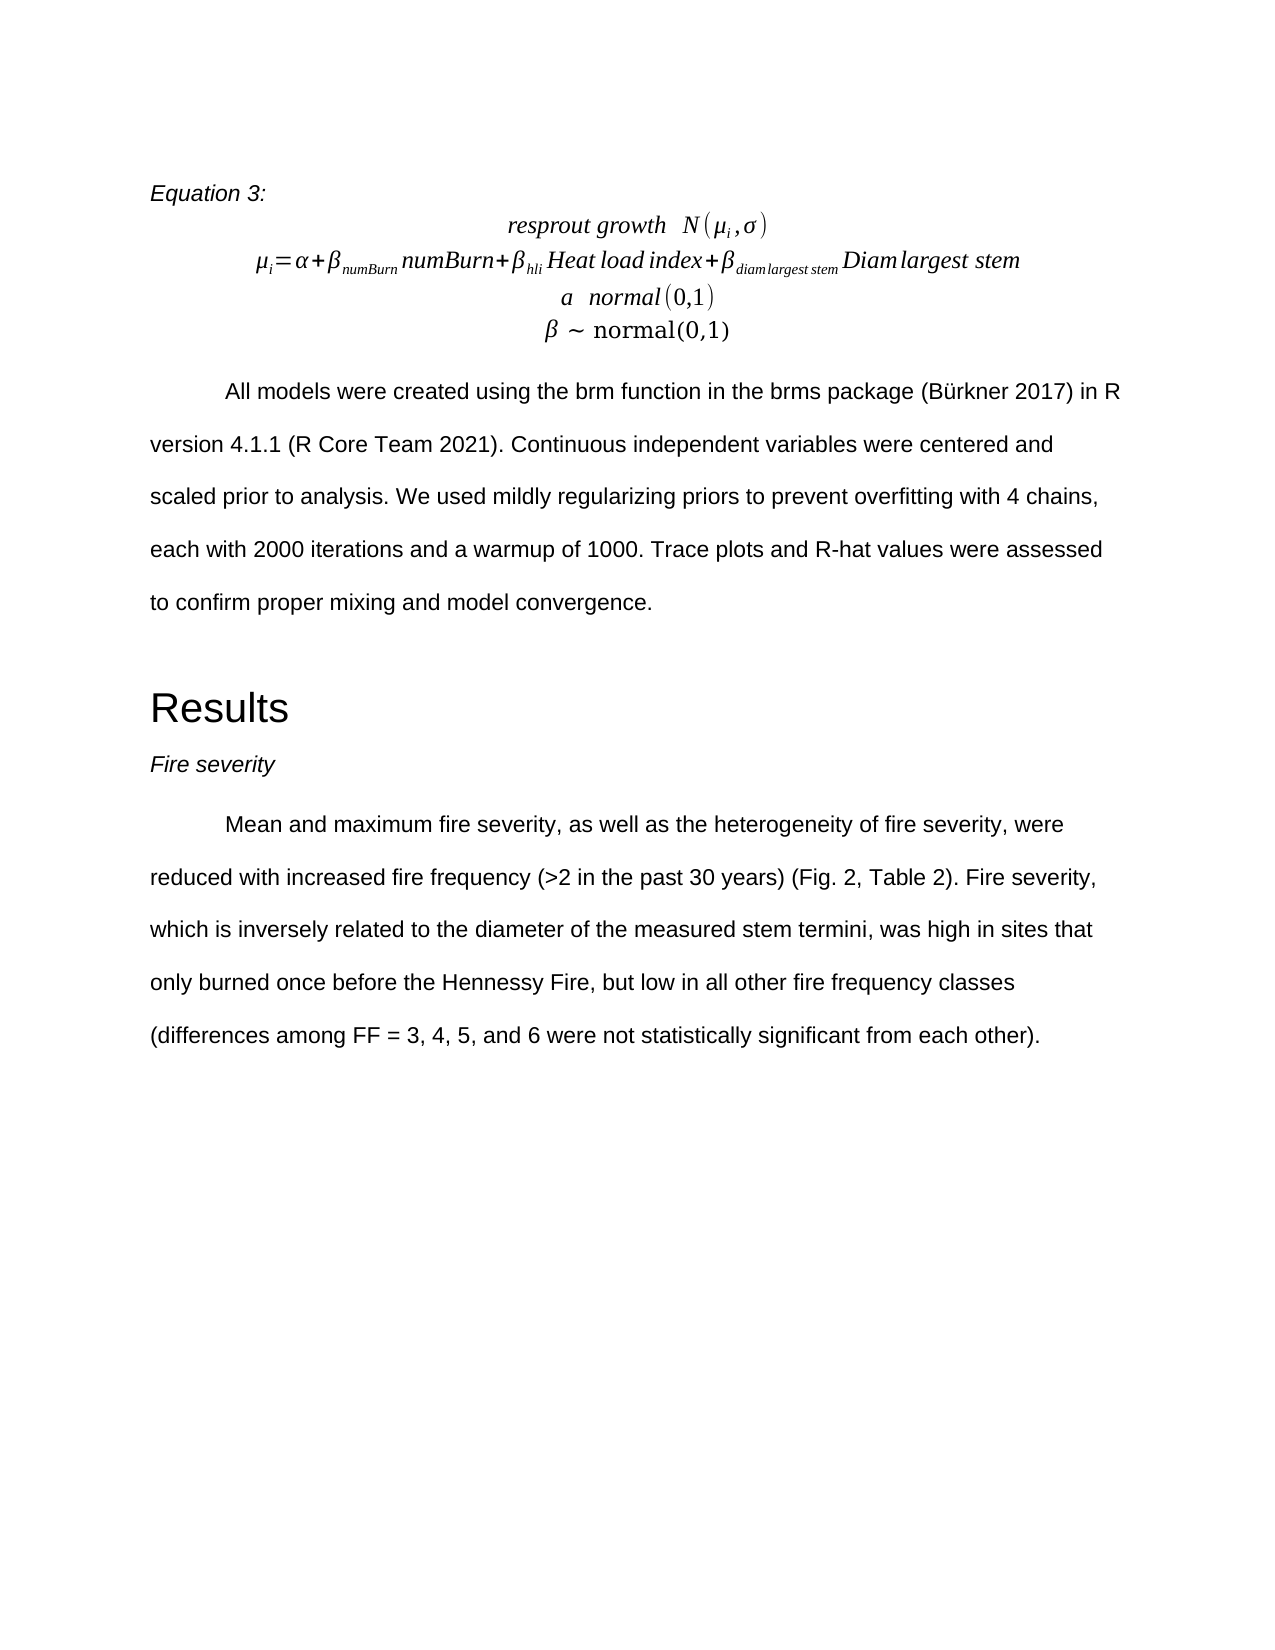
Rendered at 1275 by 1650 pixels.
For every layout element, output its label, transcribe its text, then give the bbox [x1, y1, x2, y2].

text ~ normal(0,1) [150, 315, 1125, 343]
text Fire severity [150, 751, 1125, 777]
text Mean and maximum fire severity, as well as the heterogeneity of fire severity, were reduced with increased fire frequency (>2 in the past 30 years) (Fig. 2, Table 2). Fire severity, which is inversely related to the diameter of the measured stem termini, was high in sites that only burned once before the Hennessy Fire, but low in all other fire frequency classes (differences among FF = 3, 4, 5, and 6 were not statistically significant from each other). [150, 811, 1125, 1048]
text Equation 3: [150, 180, 1125, 207]
subtitle Results [150, 683, 1125, 731]
text All models were created using the brm function in the brms package (Bürkner 2017) in R version 4.1.1 (R Core Team 2021). Continuous independent variables were centered and scaled prior to analysis. We used mildly regularizing priors to prevent overfitting with 4 chains, each with 2000 iterations and a warmup of 1000. Trace plots and R-hat values were assessed to confirm proper mixing and model convergence. [150, 378, 1125, 615]
